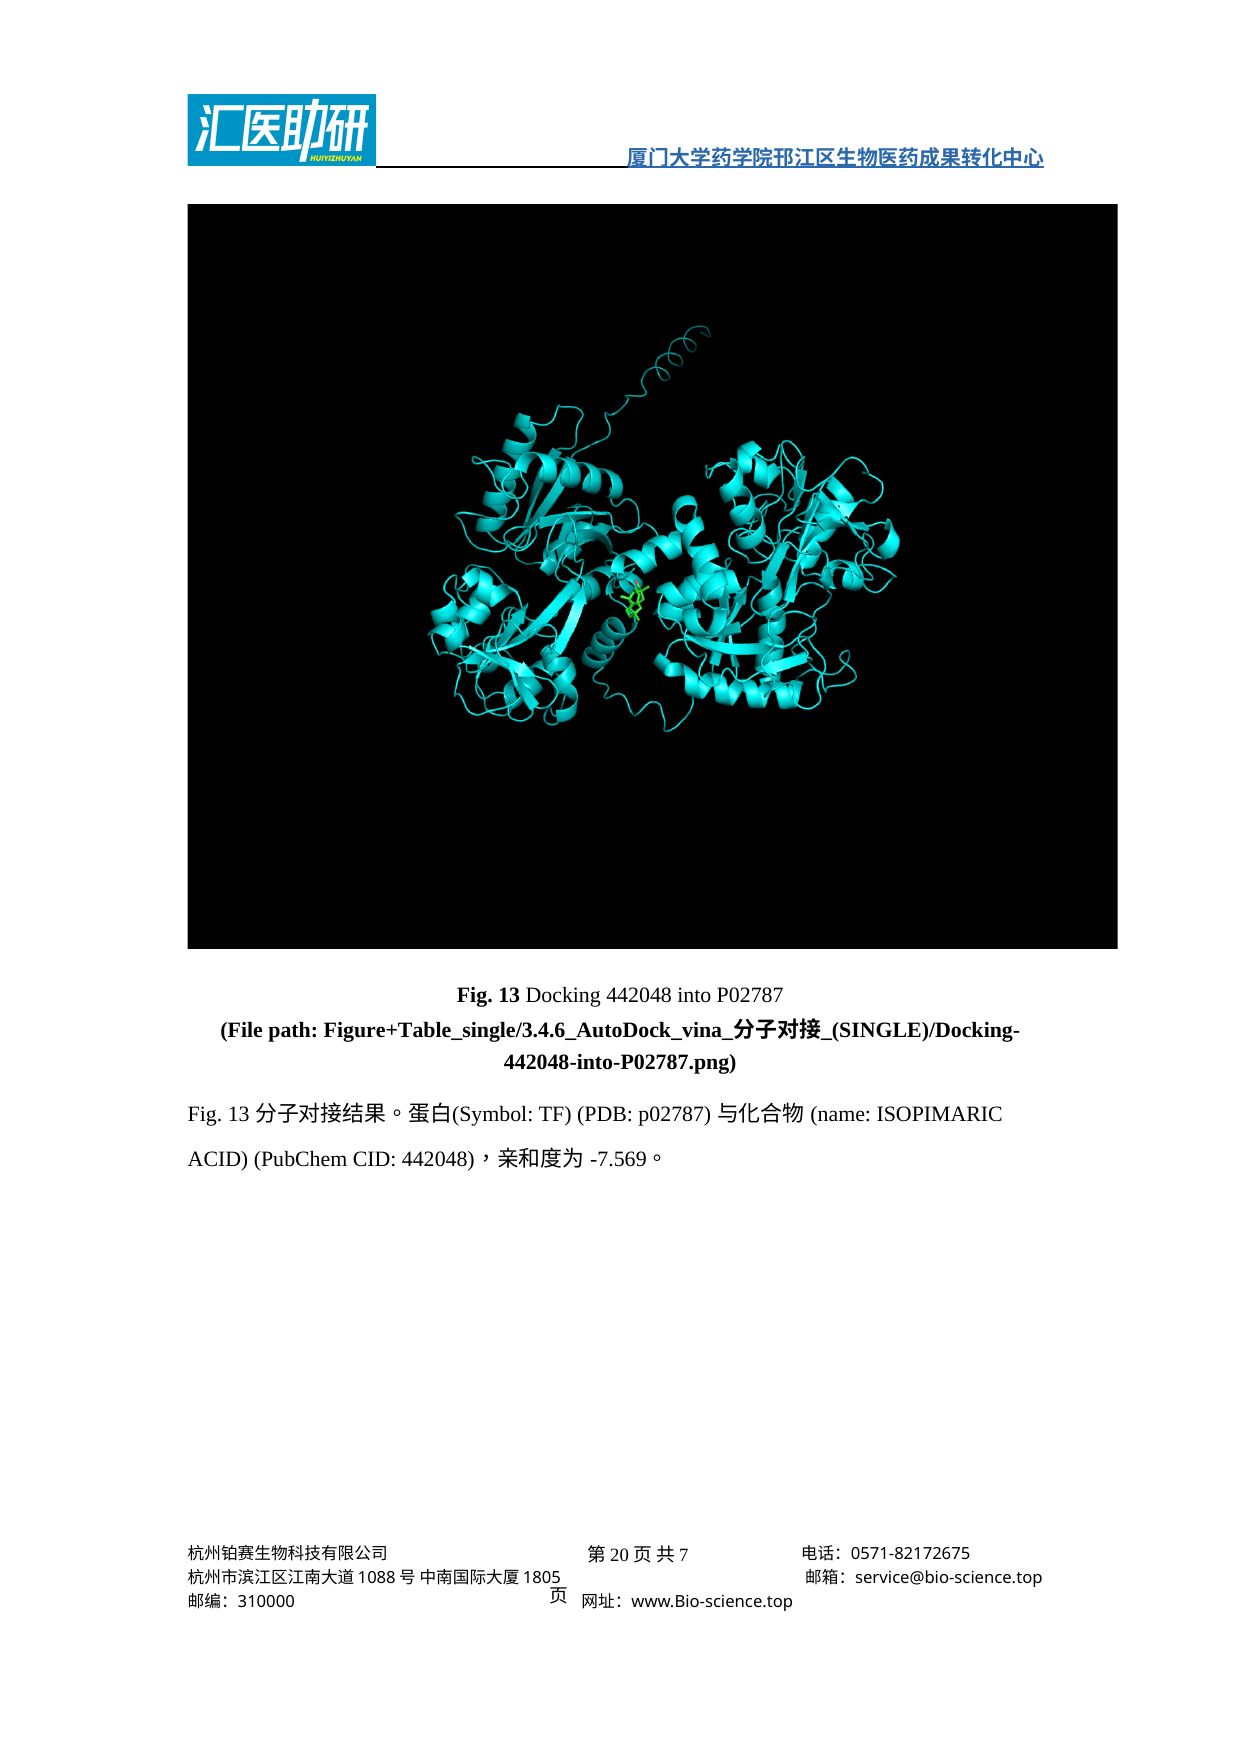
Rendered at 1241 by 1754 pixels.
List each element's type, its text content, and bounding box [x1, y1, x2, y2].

text Fig. 13 Docking 442048 into P02787 [187, 982, 1053, 1007]
picture [210, 106, 243, 150]
picture [196, 131, 208, 150]
picture [201, 118, 208, 127]
text (File path: Figure+Table_single/3.4.6_AutoDock_vina_分子对接_(SINGLE)/Docking-442048-into-P02787.png) [187, 1014, 1053, 1074]
picture [327, 106, 368, 150]
picture [282, 99, 327, 161]
picture [243, 106, 284, 150]
picture [204, 106, 210, 114]
text Fig. 13 分子对接结果。蛋白(Symbol: TF) (PDB: p02787) 与化合物 (name: ISOPIMARIC ACID) (PubChem CID: 442048)，亲和度为 -7.569。 [187, 1098, 1053, 1173]
picture [187, 204, 1118, 949]
